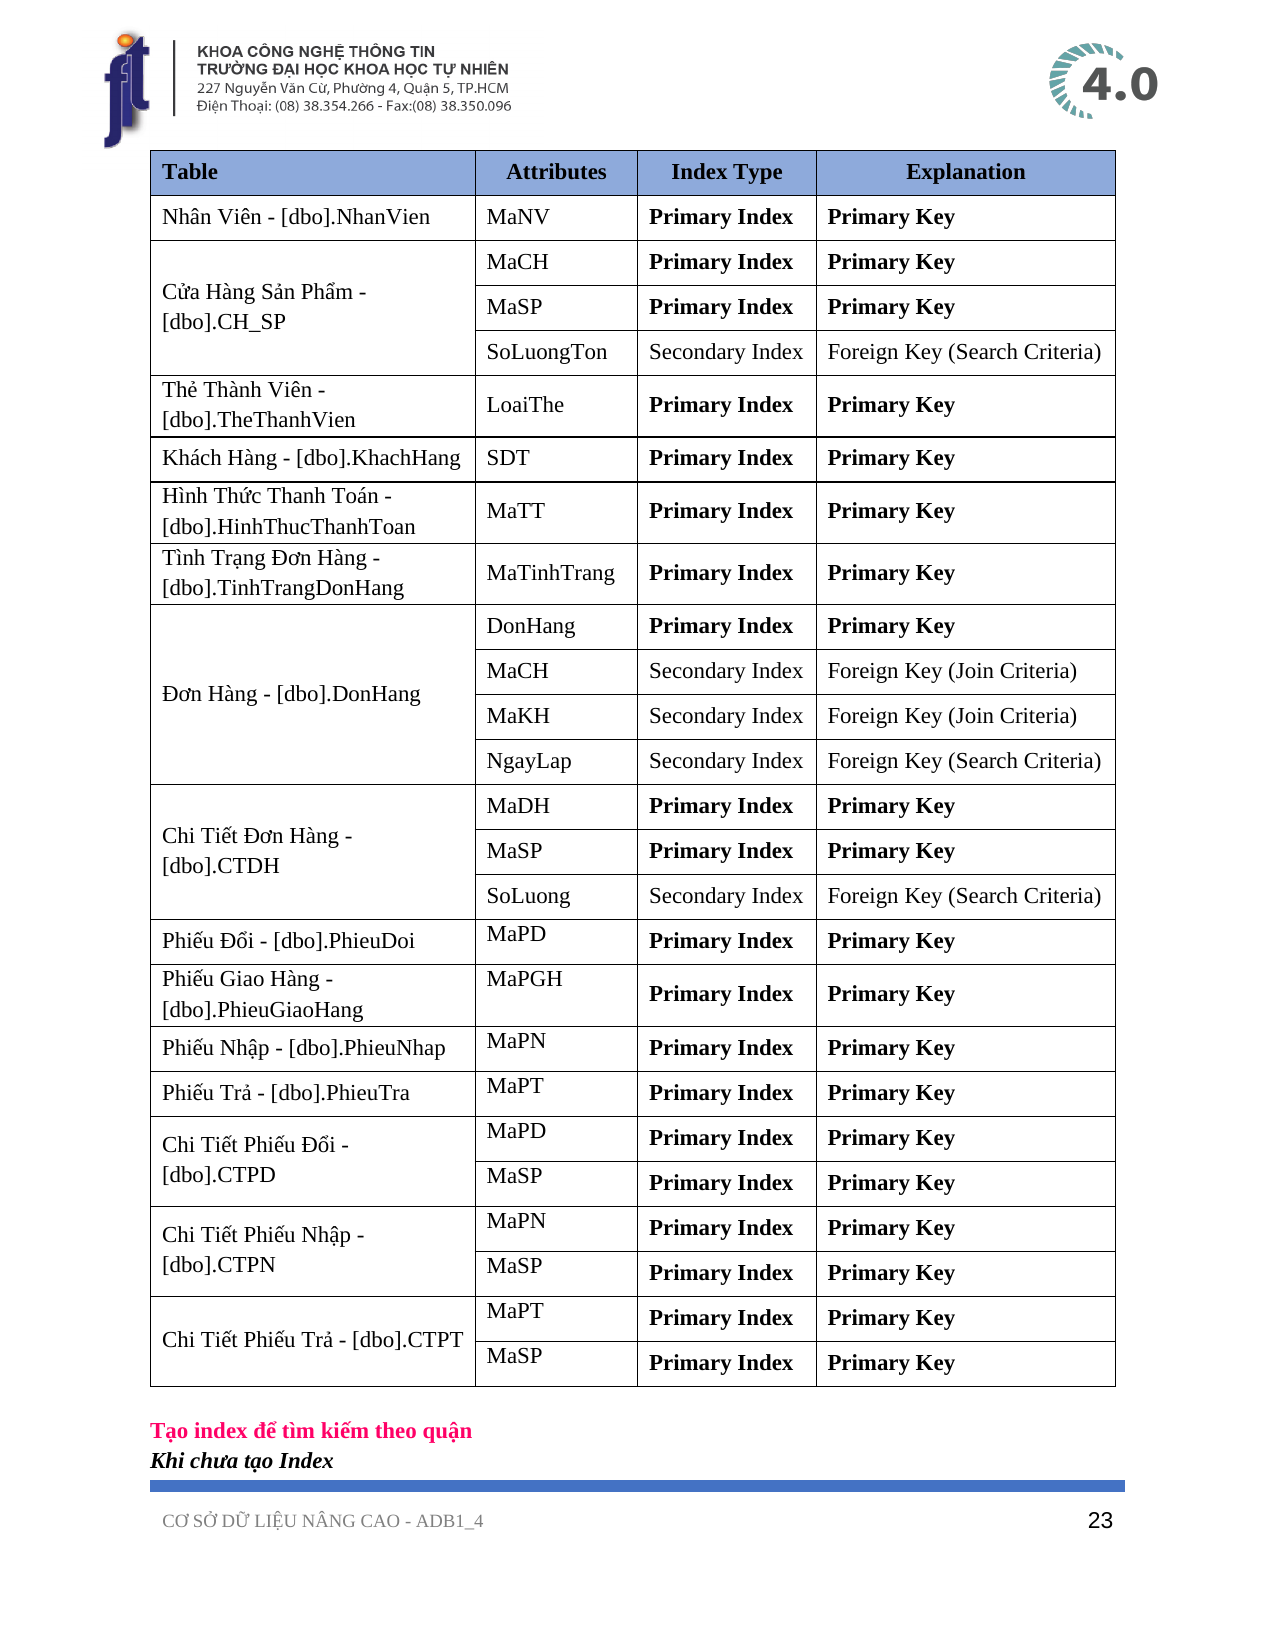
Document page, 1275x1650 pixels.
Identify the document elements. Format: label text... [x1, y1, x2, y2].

table_cell SDT [476, 438, 637, 481]
table_cell Primary Index [638, 605, 816, 649]
table_cell Chi Tiết Phiếu Nhập - [dbo].CTPN [151, 1207, 475, 1296]
table_cell MaSP [476, 286, 637, 330]
table_cell Primary Index [638, 1207, 816, 1251]
table_cell Tình Trạng Đơn Hàng - [dbo].TinhTrangDonHang [151, 544, 475, 604]
table_header Index Type [638, 151, 816, 195]
table_cell MaPGH [476, 965, 637, 1026]
table_cell Secondary Index [638, 650, 816, 694]
table_cell Đơn Hàng - [dbo].DonHang [151, 605, 475, 784]
table_cell Primary Index [638, 785, 816, 829]
table_cell Primary Key [817, 605, 1115, 649]
table_cell LoaiThe [476, 376, 637, 436]
table_cell DonHang [476, 605, 637, 649]
table_cell Khách Hàng - [dbo].KhachHang [151, 438, 475, 481]
table_cell Foreign Key (Search Criteria) [817, 740, 1115, 784]
table_cell Primary Key [817, 1162, 1115, 1206]
table_cell Primary Index [638, 241, 816, 285]
table_cell Cửa Hàng Sản Phẩm - [dbo].CH_SP [151, 241, 475, 375]
table_cell Secondary Index [638, 875, 816, 919]
table_cell Primary Key [817, 1027, 1115, 1071]
table_cell MaPD [476, 1117, 637, 1161]
text Tạo index để tìm kiếm theo quận [150, 1417, 1125, 1443]
table_cell Secondary Index [638, 331, 816, 375]
table_cell Primary Key [817, 241, 1115, 285]
table_cell Chi Tiết Phiếu Đổi - [dbo].CTPD [151, 1117, 475, 1206]
table_cell MaKH [476, 695, 637, 739]
table_cell Primary Index [638, 1297, 816, 1341]
table_cell Chi Tiết Đơn Hàng - [dbo].CTDH [151, 785, 475, 919]
table_cell MaCH [476, 650, 637, 694]
table_cell Primary Key [817, 196, 1115, 240]
picture [1042, 36, 1164, 121]
table_cell Primary Index [638, 1117, 816, 1161]
table_cell Primary Key [817, 1342, 1115, 1386]
table_cell MaDH [476, 785, 637, 829]
table_cell MaNV [476, 196, 637, 240]
table_cell Primary Index [638, 196, 816, 240]
table_cell Primary Index [638, 1252, 816, 1296]
table_cell MaSP [476, 1342, 637, 1386]
table_cell Foreign Key (Join Criteria) [817, 695, 1115, 739]
table_cell Primary Key [817, 1252, 1115, 1296]
table_cell Phiếu Giao Hàng - [dbo].PhieuGiaoHang [151, 965, 475, 1026]
table_cell Foreign Key (Search Criteria) [817, 875, 1115, 919]
table_cell Secondary Index [638, 695, 816, 739]
table_cell MaPN [476, 1027, 637, 1071]
table_cell Primary Key [817, 483, 1115, 543]
table_cell MaPD [476, 920, 637, 964]
table_cell Primary Key [817, 438, 1115, 481]
table_cell Primary Key [817, 965, 1115, 1026]
table_header Table [151, 151, 475, 195]
table_cell Primary Index [638, 438, 816, 481]
table_cell Primary Key [817, 1297, 1115, 1341]
table_cell Primary Index [638, 920, 816, 964]
table_cell Primary Index [638, 965, 816, 1026]
table_cell Secondary Index [638, 740, 816, 784]
table_cell Primary Index [638, 544, 816, 604]
table_cell Primary Key [817, 785, 1115, 829]
table_cell Primary Index [638, 483, 816, 543]
table_cell Primary Key [817, 544, 1115, 604]
table_cell Primary Key [817, 1072, 1115, 1116]
table_cell Primary Key [817, 1207, 1115, 1251]
table_cell Primary Index [638, 830, 816, 874]
table_cell SoLuongTon [476, 331, 637, 375]
table_cell Hình Thức Thanh Toán - [dbo].HinhThucThanhToan [151, 483, 475, 543]
table_cell NgayLap [476, 740, 637, 784]
table_cell Nhân Viên - [dbo].NhanVien [151, 196, 475, 240]
table_cell MaTinhTrang [476, 544, 637, 604]
table_cell MaSP [476, 1252, 637, 1296]
table_cell Primary Index [638, 1162, 816, 1206]
table_header Attributes [476, 151, 637, 195]
table_cell Primary Index [638, 1027, 816, 1071]
table_cell MaSP [476, 1162, 637, 1206]
table_cell Primary Key [817, 830, 1115, 874]
table_header Explanation [817, 151, 1115, 195]
table_cell Foreign Key (Join Criteria) [817, 650, 1115, 694]
picture [81, 25, 544, 170]
table_cell MaSP [476, 830, 637, 874]
table_cell Phiếu Nhập - [dbo].PhieuNhap [151, 1027, 475, 1071]
table_cell Primary Index [638, 376, 816, 436]
table_cell SoLuong [476, 875, 637, 919]
table_cell Phiếu Trả - [dbo].PhieuTra [151, 1072, 475, 1116]
table_cell Thẻ Thành Viên - [dbo].TheThanhVien [151, 376, 475, 436]
table_cell Phiếu Đổi - [dbo].PhieuDoi [151, 920, 475, 964]
table_cell MaTT [476, 483, 637, 543]
text Khi chưa tạo Index [150, 1447, 1125, 1474]
table_cell MaCH [476, 241, 637, 285]
table_cell Primary Index [638, 1072, 816, 1116]
table_cell MaPT [476, 1297, 637, 1341]
table_cell MaPT [476, 1072, 637, 1116]
table_cell Primary Key [817, 1117, 1115, 1161]
table_cell Primary Key [817, 286, 1115, 330]
table_cell Primary Index [638, 286, 816, 330]
table_cell Primary Index [638, 1342, 816, 1386]
table_cell Chi Tiết Phiếu Trả - [dbo].CTPT [151, 1297, 475, 1386]
table_cell Primary Key [817, 920, 1115, 964]
table_cell MaPN [476, 1207, 637, 1251]
table_cell Foreign Key (Search Criteria) [817, 331, 1115, 375]
table_cell Primary Key [817, 376, 1115, 436]
